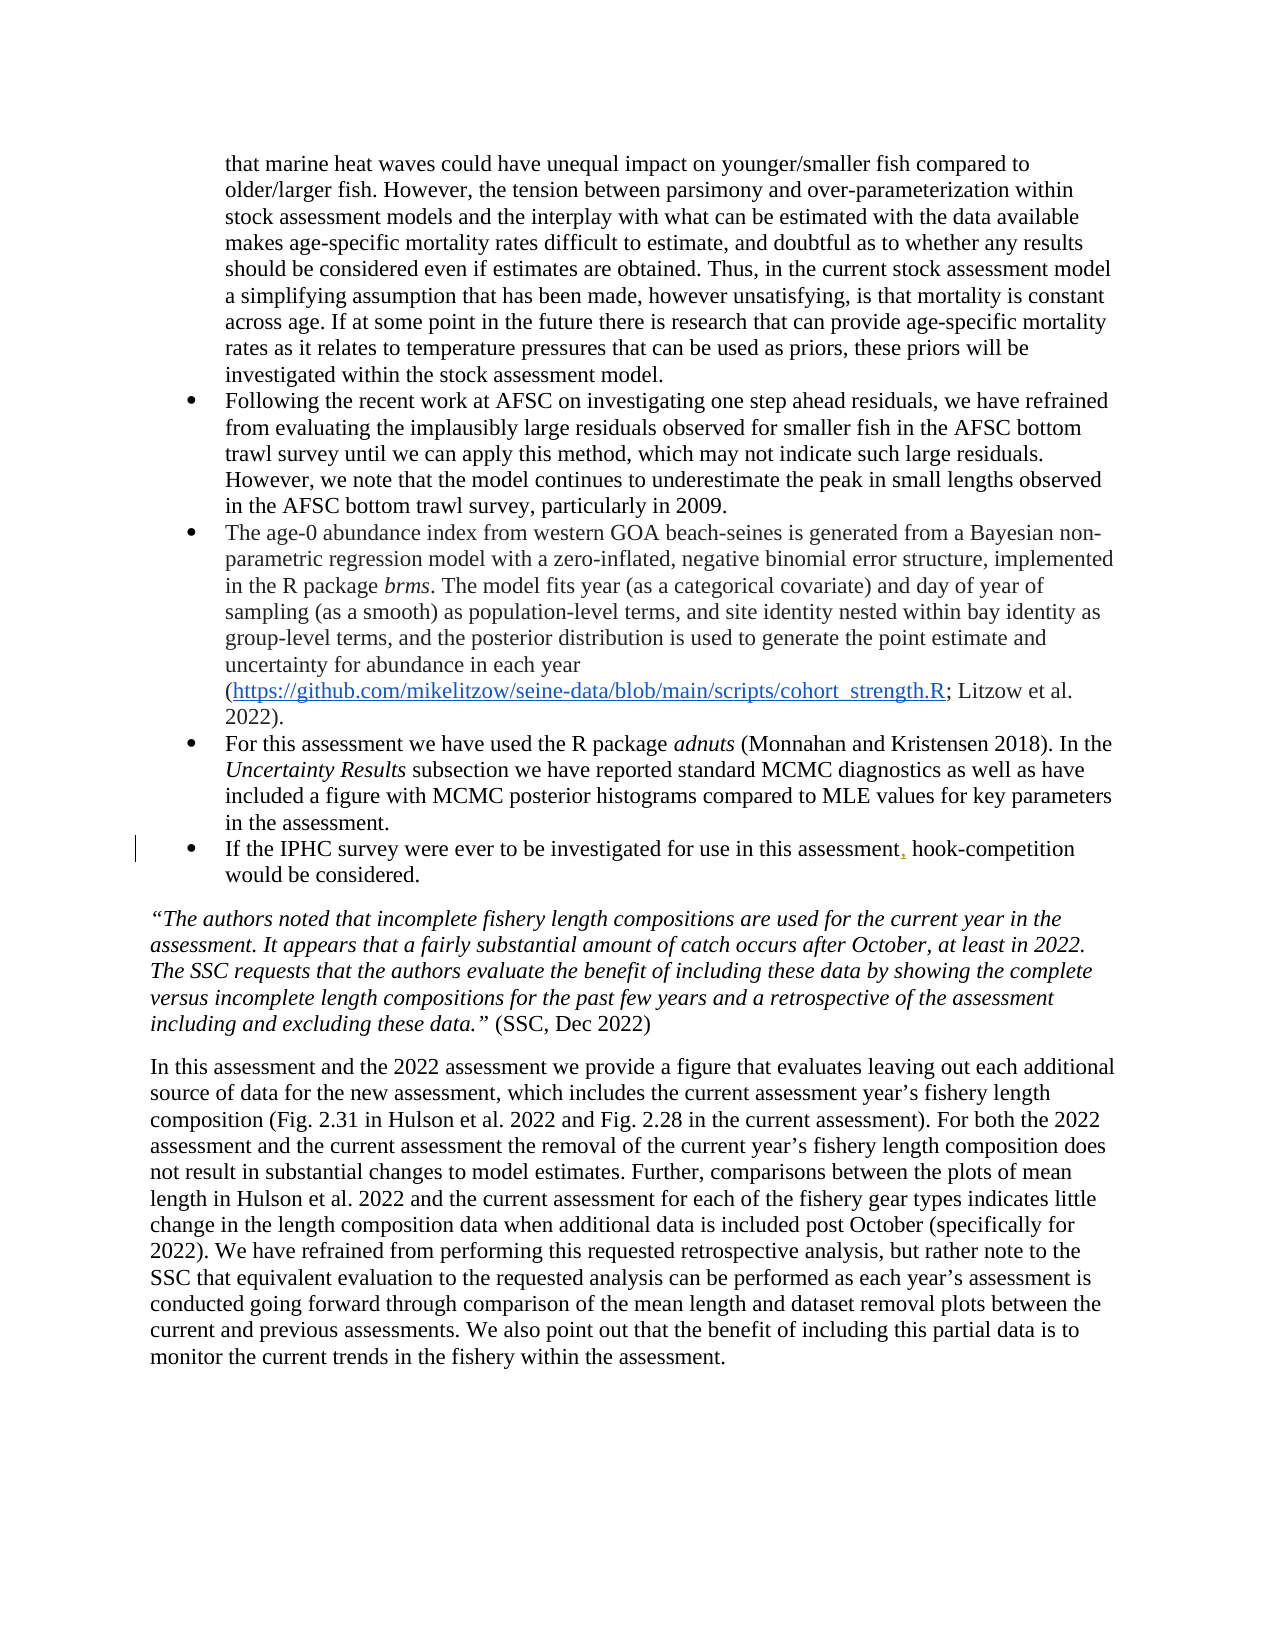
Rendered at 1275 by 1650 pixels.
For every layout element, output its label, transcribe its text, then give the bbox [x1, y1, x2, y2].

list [187, 150, 1125, 387]
list Following the recent work at AFSC on investigating one step ahead residuals, we have refrained from evaluating the implausibly large residuals observed for smaller fish in the AFSC bottom trawl survey until we can apply this method, which may not indicate such large residuals. However, we note that the model continues to underestimate the peak in small lengths observed in the AFSC bottom trawl survey, particularly in 2009. [187, 387, 1125, 519]
list For this assessment we have used the R package adnuts (Monnahan and Kristensen 2018). In the Uncertainty Results subsection we have reported standard MCMC diagnostics as well as have included a figure with MCMC posterior histograms compared to MLE values for key parameters in the assessment. [187, 730, 1125, 835]
list The age-0 abundance index from western GOA beach-seines is generated from a Bayesian non-parametric regression model with a zero-inflated, negative binomial error structure, implemented in the R package brms. The model fits year (as a categorical covariate) and day of year of sampling (as a smooth) as population-level terms, and site identity nested within bay identity as group-level terms, and the posterior distribution is used to generate the point estimate and uncertainty for abundance in each year (https://github.com/mikelitzow/seine-data/blob/main/scripts/cohort_strength.R; Litzow et al. 2022). [187, 519, 1125, 730]
list If the IPHC survey were ever to be investigated for use in this assessment hook-competition would be considered. [187, 835, 1125, 888]
text In this assessment and the 2022 assessment we provide a figure that evaluates leaving out each additional source of data for the new assessment, which includes the current assessment year’s fishery length composition (Fig. 2.31 in Hulson et al. 2022 and Fig. 2.28 in the current assessment). For both the 2022 assessment and the current assessment the removal of the current year’s fishery length composition does not result in substantial changes to model estimates. Further, comparisons between the plots of mean length in Hulson et al. 2022 and the current assessment for each of the fishery gear types indicates little change in the length composition data when additional data is included post October (specifically for 2022). We have refrained from performing this requested retrospective analysis, but rather note to the SSC that equivalent evaluation to the requested analysis can be performed as each year’s assessment is conducted going forward through comparison of the mean length and dataset removal plots between the current and previous assessments. We also point out that the benefit of including this partial data is to monitor the current trends in the fishery within the assessment. [150, 1053, 1125, 1369]
text “The authors noted that incomplete fishery length compositions are used for the current year in the assessment. It appears that a fairly substantial amount of catch occurs after October, at least in 2022. The SSC requests that the authors evaluate the benefit of including these data by showing the complete versus incomplete length compositions for the past few years and a retrospective of the assessment including and excluding these data.” (SSC, Dec 2022) [150, 904, 1125, 1036]
